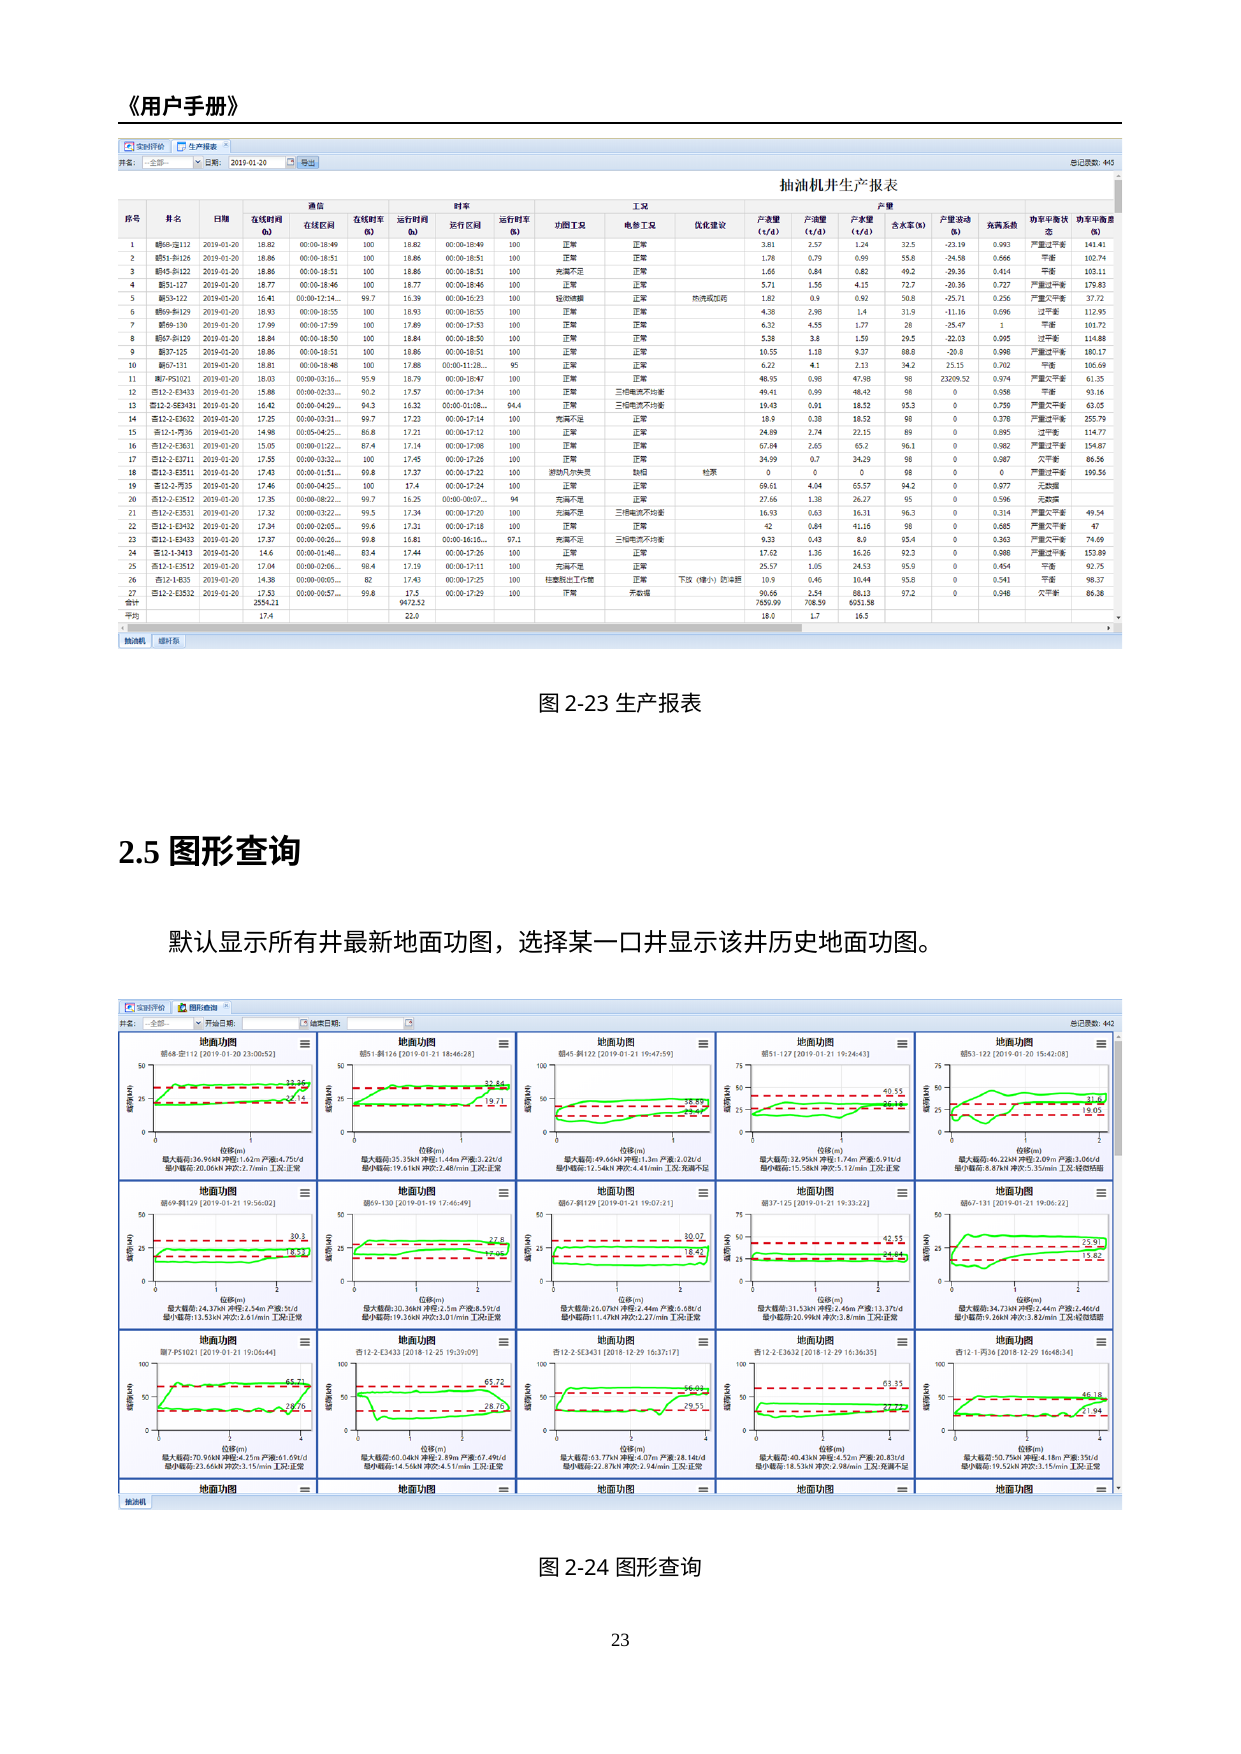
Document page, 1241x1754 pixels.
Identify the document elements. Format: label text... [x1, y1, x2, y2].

picture [118, 992, 1123, 1517]
subtitle 2.5 图形查询 [118, 815, 1122, 883]
text 图2-23 生产报表 [118, 685, 1122, 719]
text 图2-24 图形查询 [118, 1549, 1122, 1583]
picture [118, 129, 1123, 654]
text 默认显示所有井最新地面功图，选择某一口井显示该井历史地面功图。 [118, 907, 1122, 975]
